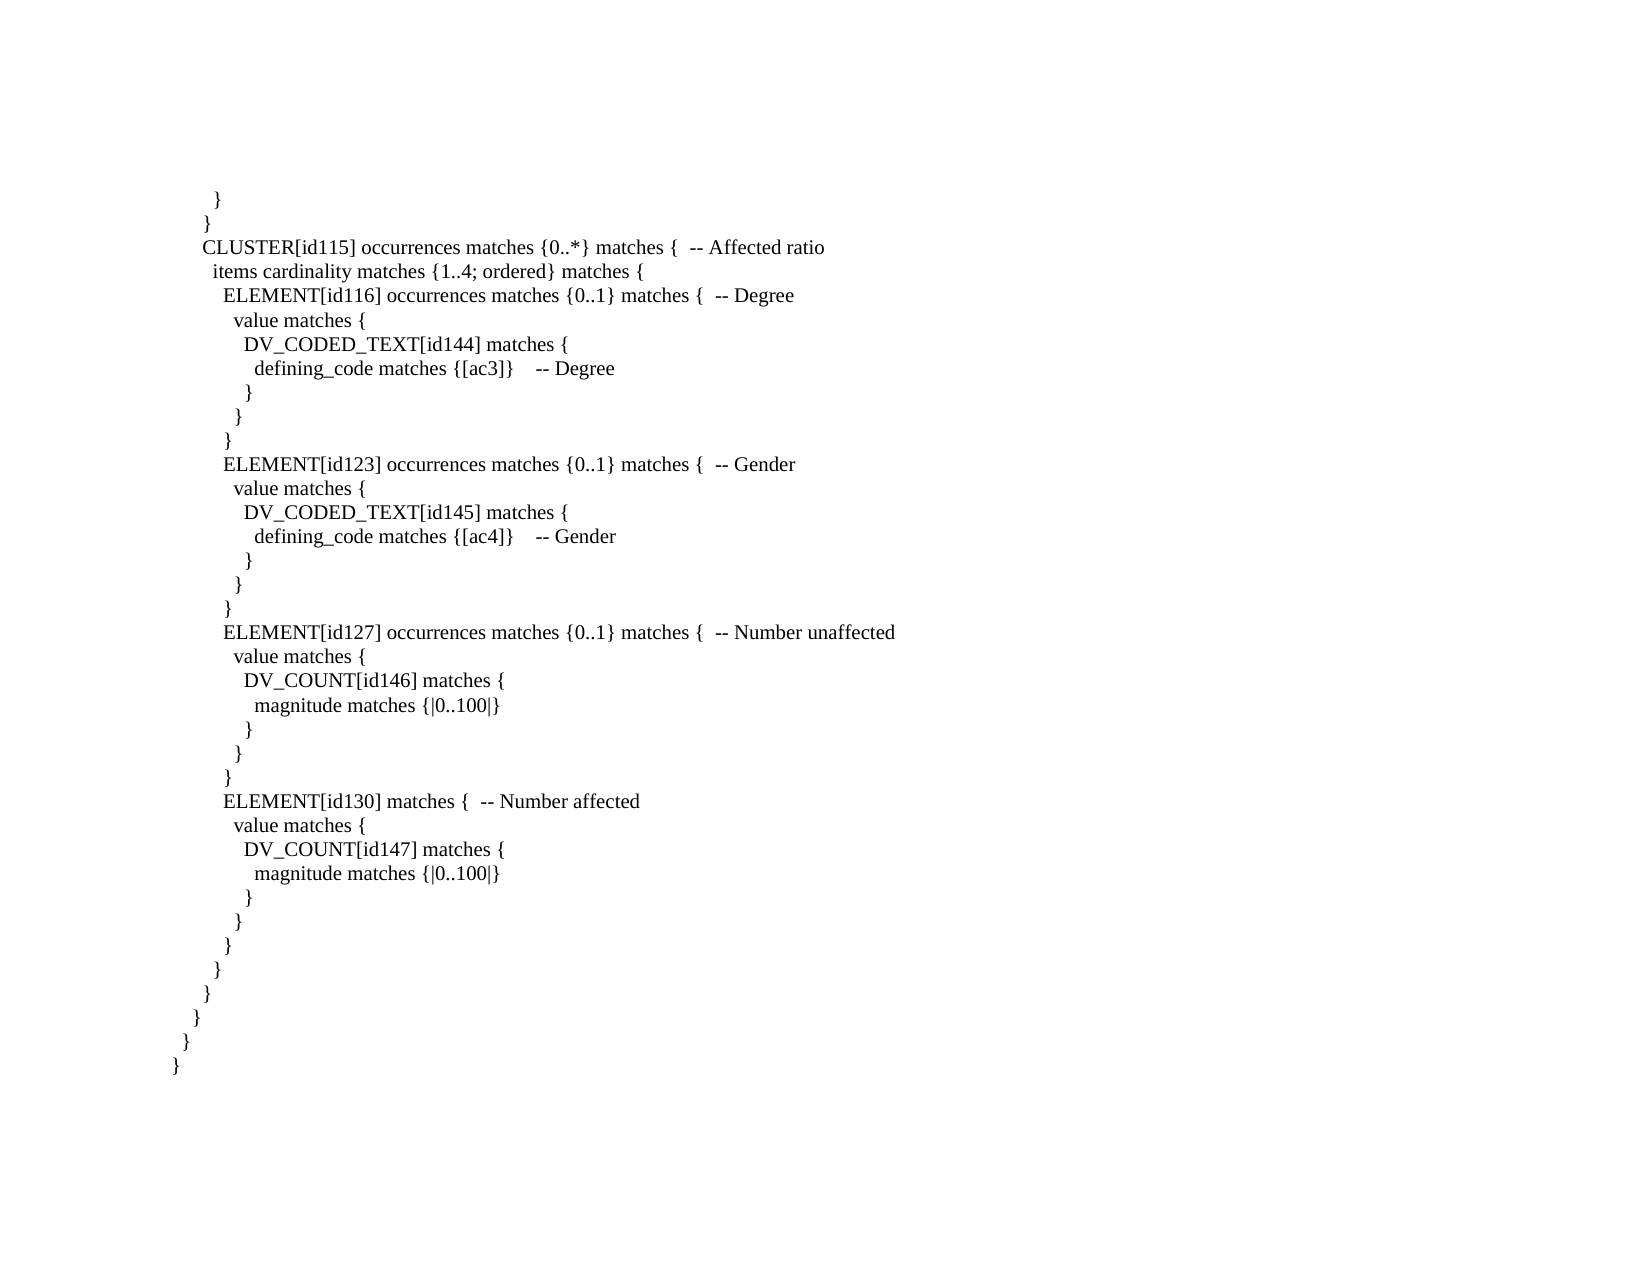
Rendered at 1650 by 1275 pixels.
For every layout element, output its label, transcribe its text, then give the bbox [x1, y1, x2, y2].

text } [150, 957, 1500, 981]
text } [150, 765, 1500, 789]
text value matches { [150, 813, 1500, 837]
text DV_COUNT[id146] matches { [150, 668, 1500, 692]
text DV_CODED_TEXT[id144] matches { [150, 332, 1500, 356]
text DV_COUNT[id147] matches { [150, 837, 1500, 861]
text } [150, 596, 1500, 620]
text ELEMENT[id127] occurrences matches {0..1} matches { -- Number unaffected [150, 620, 1500, 644]
text } [150, 933, 1500, 957]
text magnitude matches {|0..100|} [150, 692, 1500, 717]
text } [150, 404, 1500, 428]
text } [150, 380, 1500, 404]
text magnitude matches {|0..100|} [150, 861, 1500, 885]
text } [150, 741, 1500, 765]
text } [150, 1029, 1500, 1053]
text } [150, 572, 1500, 596]
text } [150, 1005, 1500, 1029]
text } [150, 909, 1500, 933]
text ELEMENT[id130] matches { -- Number affected [150, 789, 1500, 813]
text ELEMENT[id116] occurrences matches {0..1} matches { -- Degree [150, 283, 1500, 307]
text CLUSTER[id115] occurrences matches {0..*} matches { -- Affected ratio [150, 235, 1500, 259]
text defining_code matches {[ac4]} -- Gender [150, 524, 1500, 548]
text value matches { [150, 644, 1500, 668]
text } [150, 1053, 1500, 1077]
text } [150, 981, 1500, 1005]
text } [150, 211, 1500, 235]
text items cardinality matches {1..4; ordered} matches { [150, 259, 1500, 283]
text } [150, 548, 1500, 572]
text value matches { [150, 476, 1500, 500]
text defining_code matches {[ac3]} -- Degree [150, 356, 1500, 380]
text DV_CODED_TEXT[id145] matches { [150, 500, 1500, 524]
text } [150, 885, 1500, 909]
text } [150, 187, 1500, 211]
text ELEMENT[id123] occurrences matches {0..1} matches { -- Gender [150, 452, 1500, 476]
text value matches { [150, 307, 1500, 332]
text } [150, 717, 1500, 741]
text } [150, 428, 1500, 452]
